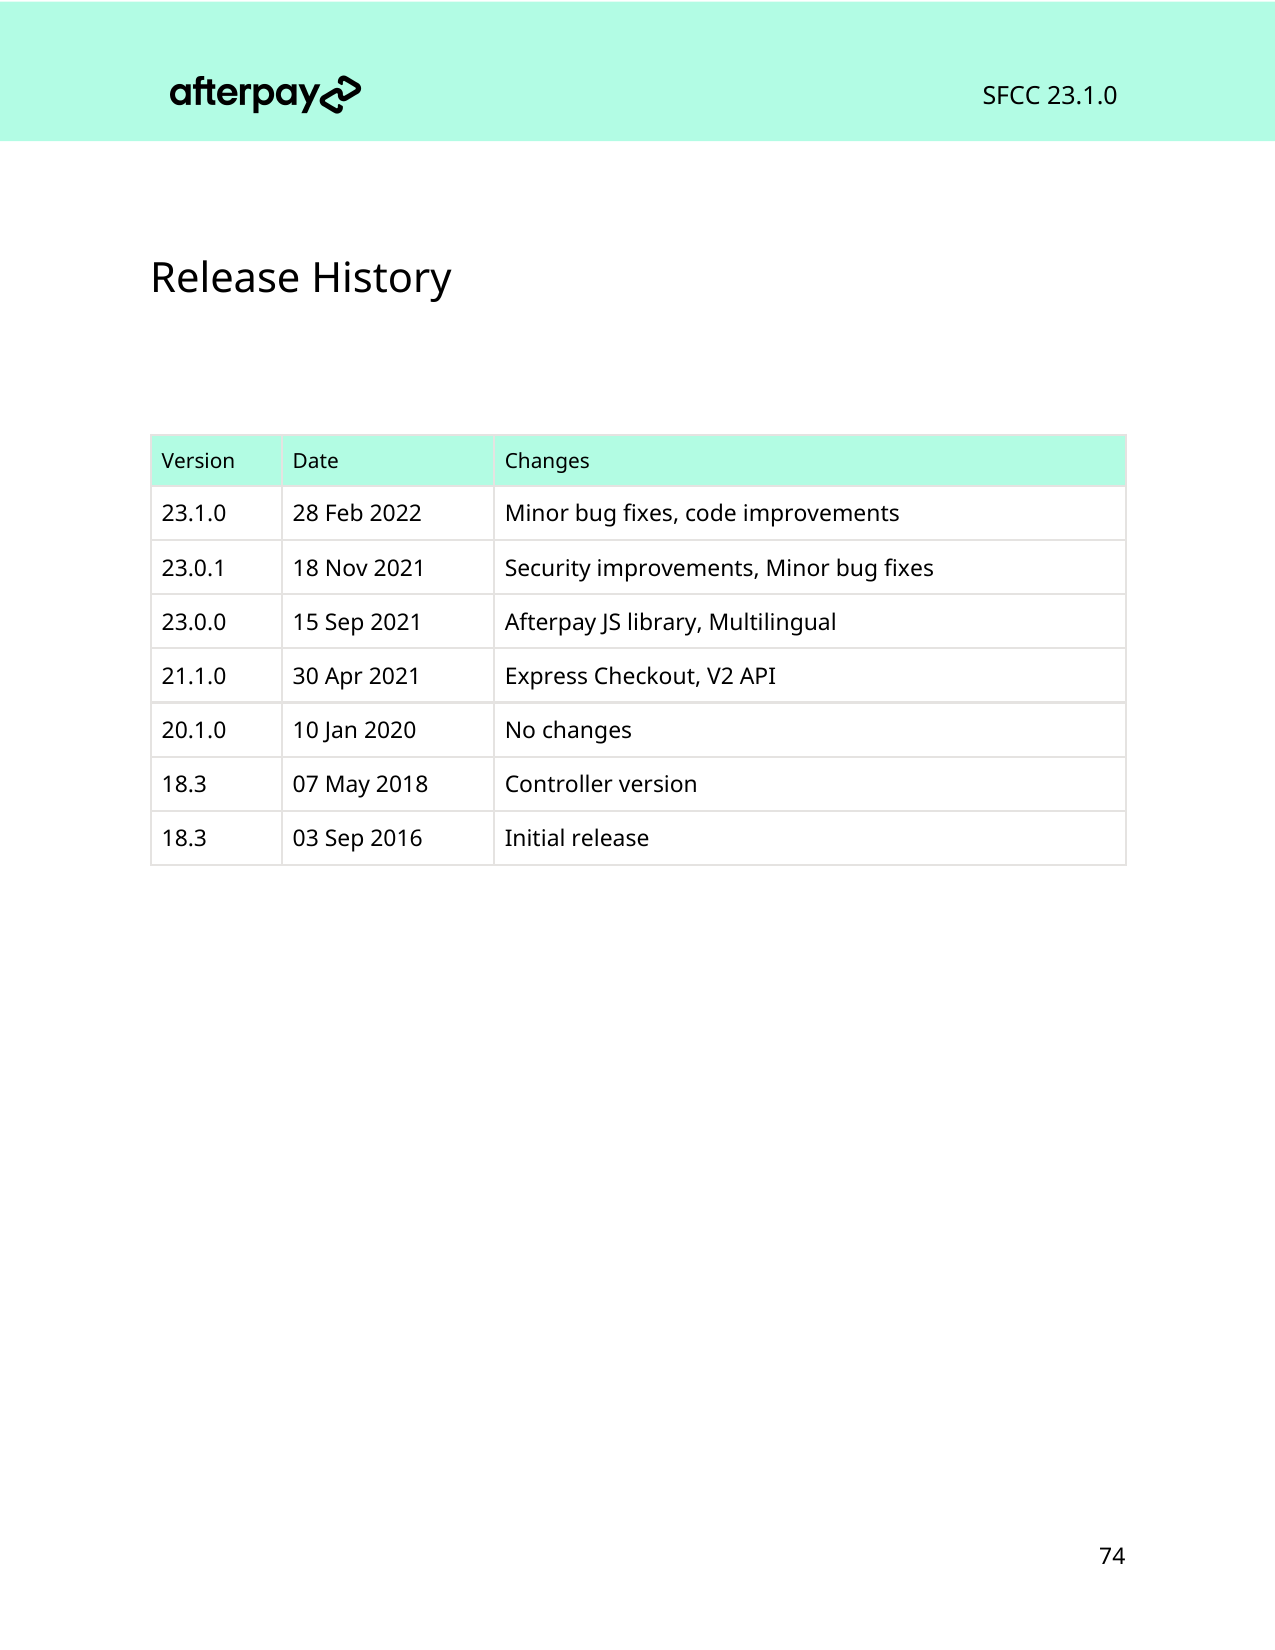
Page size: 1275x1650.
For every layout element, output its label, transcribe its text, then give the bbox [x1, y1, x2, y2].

table_cell Express Checkout, V2 API [495, 649, 1125, 701]
table_cell Initial release [495, 812, 1125, 864]
table_cell 21.1.0 [152, 649, 281, 701]
table_cell Afterpay JS library, Multilingual [495, 595, 1125, 647]
table_cell 28 Feb 2022 [283, 487, 493, 539]
table_header Date [283, 436, 493, 485]
table_cell 18 Nov 2021 [283, 541, 493, 593]
table_cell 03 Sep 2016 [283, 812, 493, 864]
picture [134, 47, 397, 142]
table_cell 30 Apr 2021 [283, 649, 493, 701]
table_cell Security improvements, Minor bug fixes [495, 541, 1125, 593]
table_cell 20.1.0 [152, 704, 281, 756]
table_header Version [152, 436, 281, 485]
table_header Changes [495, 436, 1125, 485]
table_cell 18.3 [152, 758, 281, 810]
table_cell 23.1.0 [152, 487, 281, 539]
table_cell 23.0.0 [152, 595, 281, 647]
table_cell No changes [495, 704, 1125, 756]
subtitle Release History [150, 248, 1125, 305]
table_cell Controller version [495, 758, 1125, 810]
table_cell 18.3 [152, 812, 281, 864]
table_cell 15 Sep 2021 [283, 595, 493, 647]
table_cell 23.0.1 [152, 541, 281, 593]
table_cell Minor bug fixes, code improvements [495, 487, 1125, 539]
table_cell 10 Jan 2020 [283, 704, 493, 756]
table_cell 07 May 2018 [283, 758, 493, 810]
